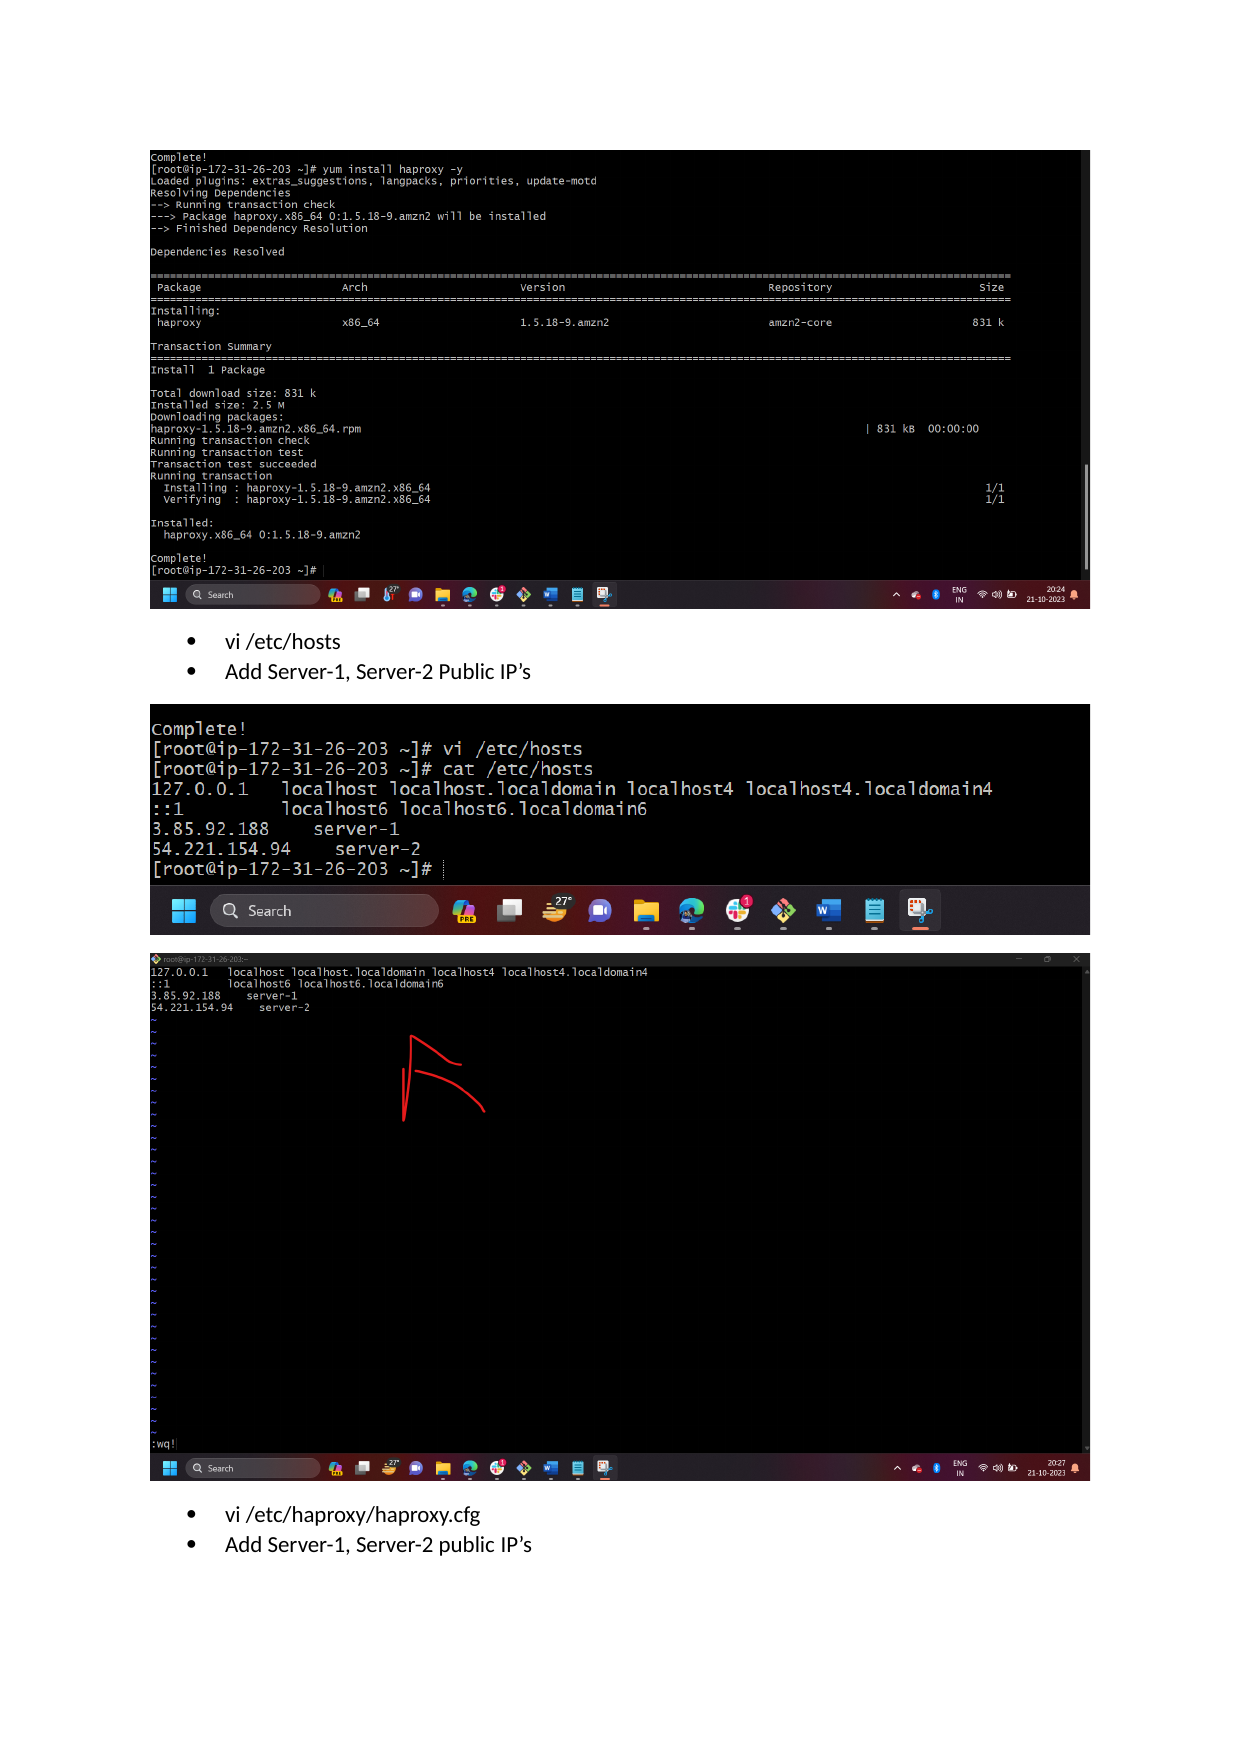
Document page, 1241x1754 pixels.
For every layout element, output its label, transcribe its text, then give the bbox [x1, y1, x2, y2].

picture [150, 953, 1091, 1481]
list Add Server-1, Server-2 public IP’s [187, 1530, 1090, 1558]
picture [150, 150, 1091, 609]
list vi /etc/hosts [187, 627, 1090, 655]
picture [150, 704, 1091, 935]
list vi /etc/haproxy/haproxy.cfg [187, 1500, 1090, 1528]
list Add Server-1, Server-2 Public IP’s [187, 657, 1090, 685]
